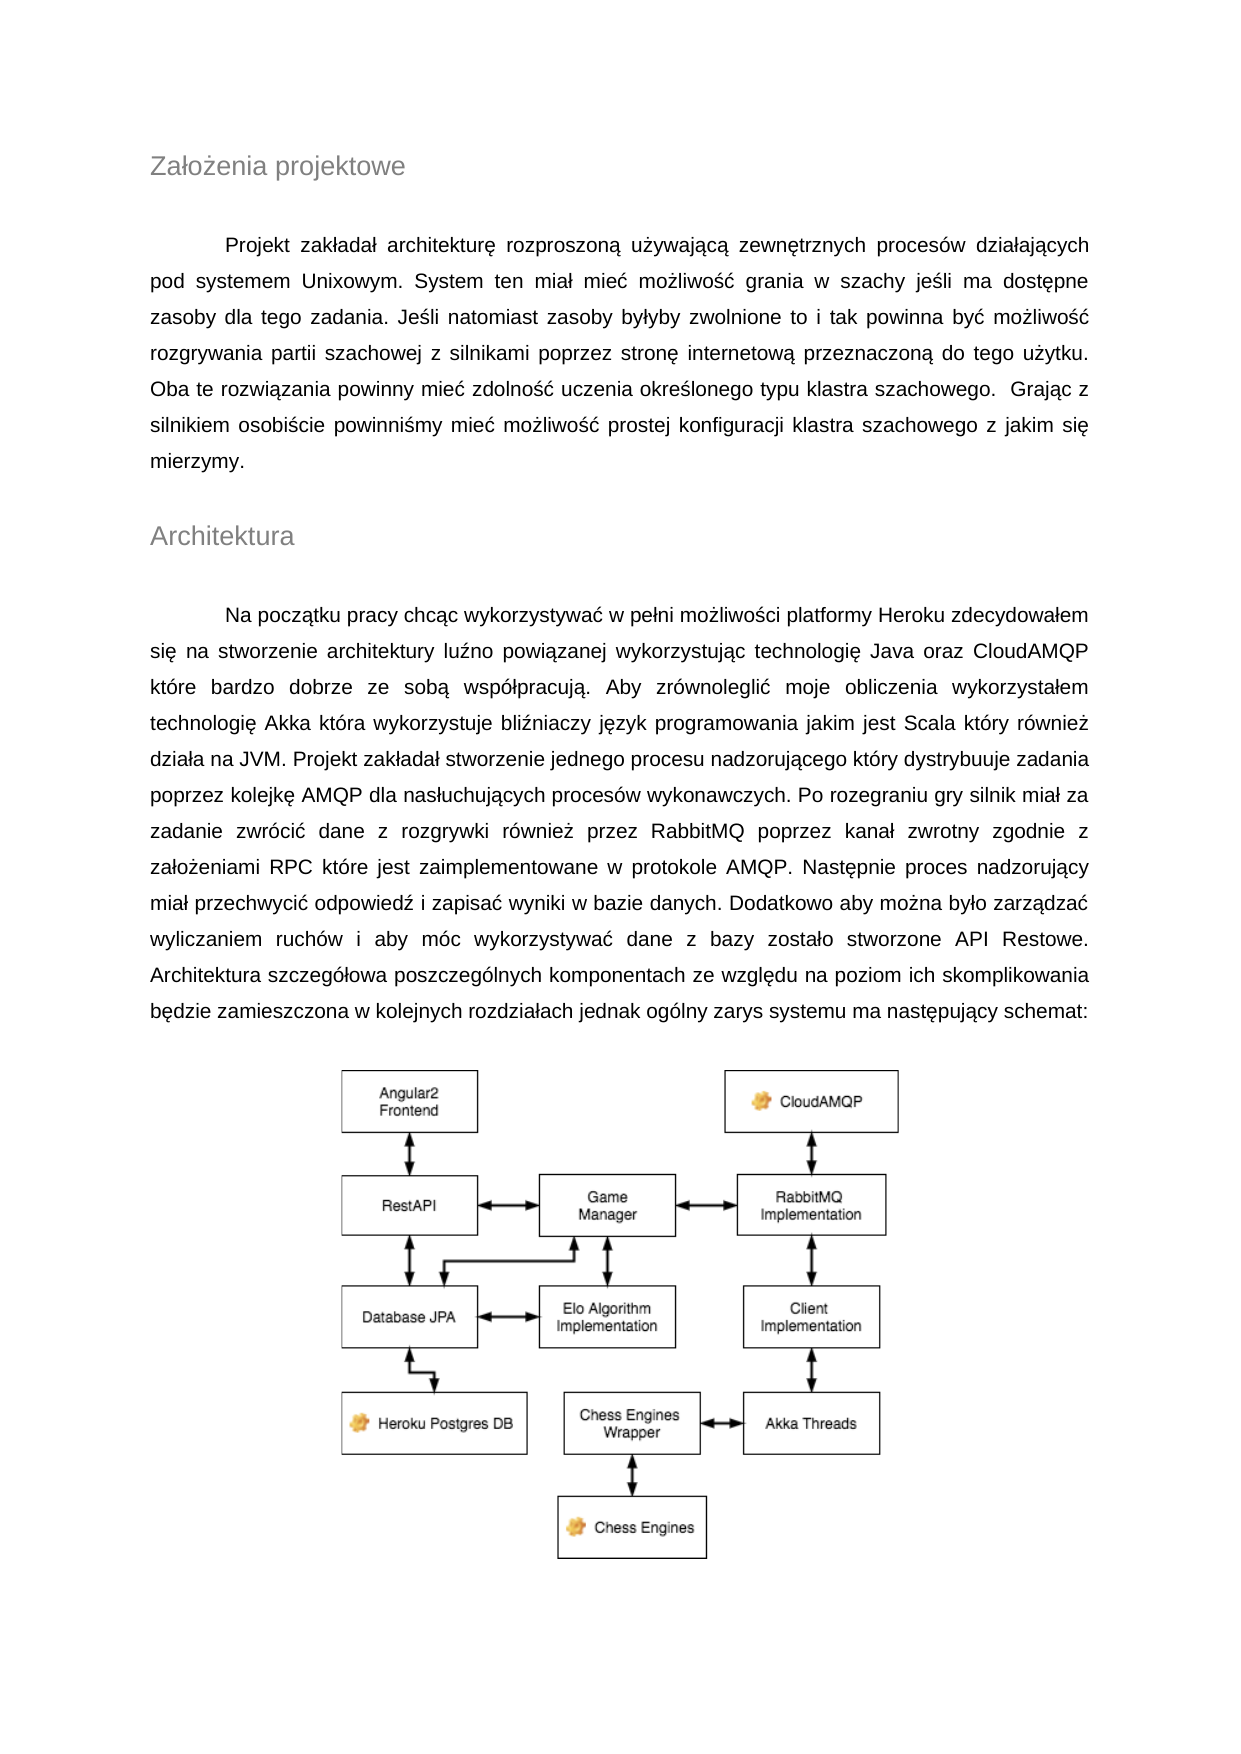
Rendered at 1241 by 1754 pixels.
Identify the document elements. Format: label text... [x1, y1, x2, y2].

text Projekt zakładał architekturę rozproszoną używającą zewnętrznych procesów działających pod systemem Unixowym. System ten miał mieć możliwość grania w szachy jeśli ma dostępne zasoby dla tego zadania. Jeśli natomiast zasoby byłyby zwolnione to i tak powinna być możliwość rozgrywania partii szachowej z silnikami poprzez stronę internetową przeznaczoną do tego użytku. Oba te rozwiązania powinny mieć zdolność uczenia określonego typu klastra szachowego. Grając z silnikiem osobiście powinniśmy mieć możliwość prostej konfiguracji klastra szachowego z jakim się mierzymy. [150, 233, 1090, 472]
picture [341, 1070, 899, 1559]
text Założenia projektowe [150, 150, 1090, 181]
text Na początku pracy chcąc wykorzystywać w pełni możliwości platformy Heroku zdecydowałem się na stworzenie architektury luźno powiązanej wykorzystując technologię Java oraz CloudAMQP które bardzo dobrze ze sobą współpracują. Aby zrównoleglić moje obliczenia wykorzystałem technologię Akka która wykorzystuje bliźniaczy język programowania jakim jest Scala który również działa na JVM. Projekt zakładał stworzenie jednego procesu nadzorującego który dystrybuuje zadania poprzez kolejkę AMQP dla nasłuchujących procesów wykonawczych. Po rozegraniu gry silnik miał za zadanie zwrócić dane z rozgrywki również przez RabbitMQ poprzez kanał zwrotny zgodnie z założeniami RPC które jest zaimplementowane w protokole AMQP. Następnie proces nadzorujący miał przechwycić odpowiedź i zapisać wyniki w bazie danych. Dodatkowo aby można było zarządzać wyliczaniem ruchów i aby móc wykorzystywać dane z bazy zostało stworzone API Restowe. Architektura szczegółowa poszczególnych komponentach ze względu na poziom ich skomplikowania będzie zamieszczona w kolejnych rozdziałach jednak ogólny zarys systemu ma następujący schemat: [150, 603, 1090, 1022]
text Architektura [150, 520, 1090, 552]
